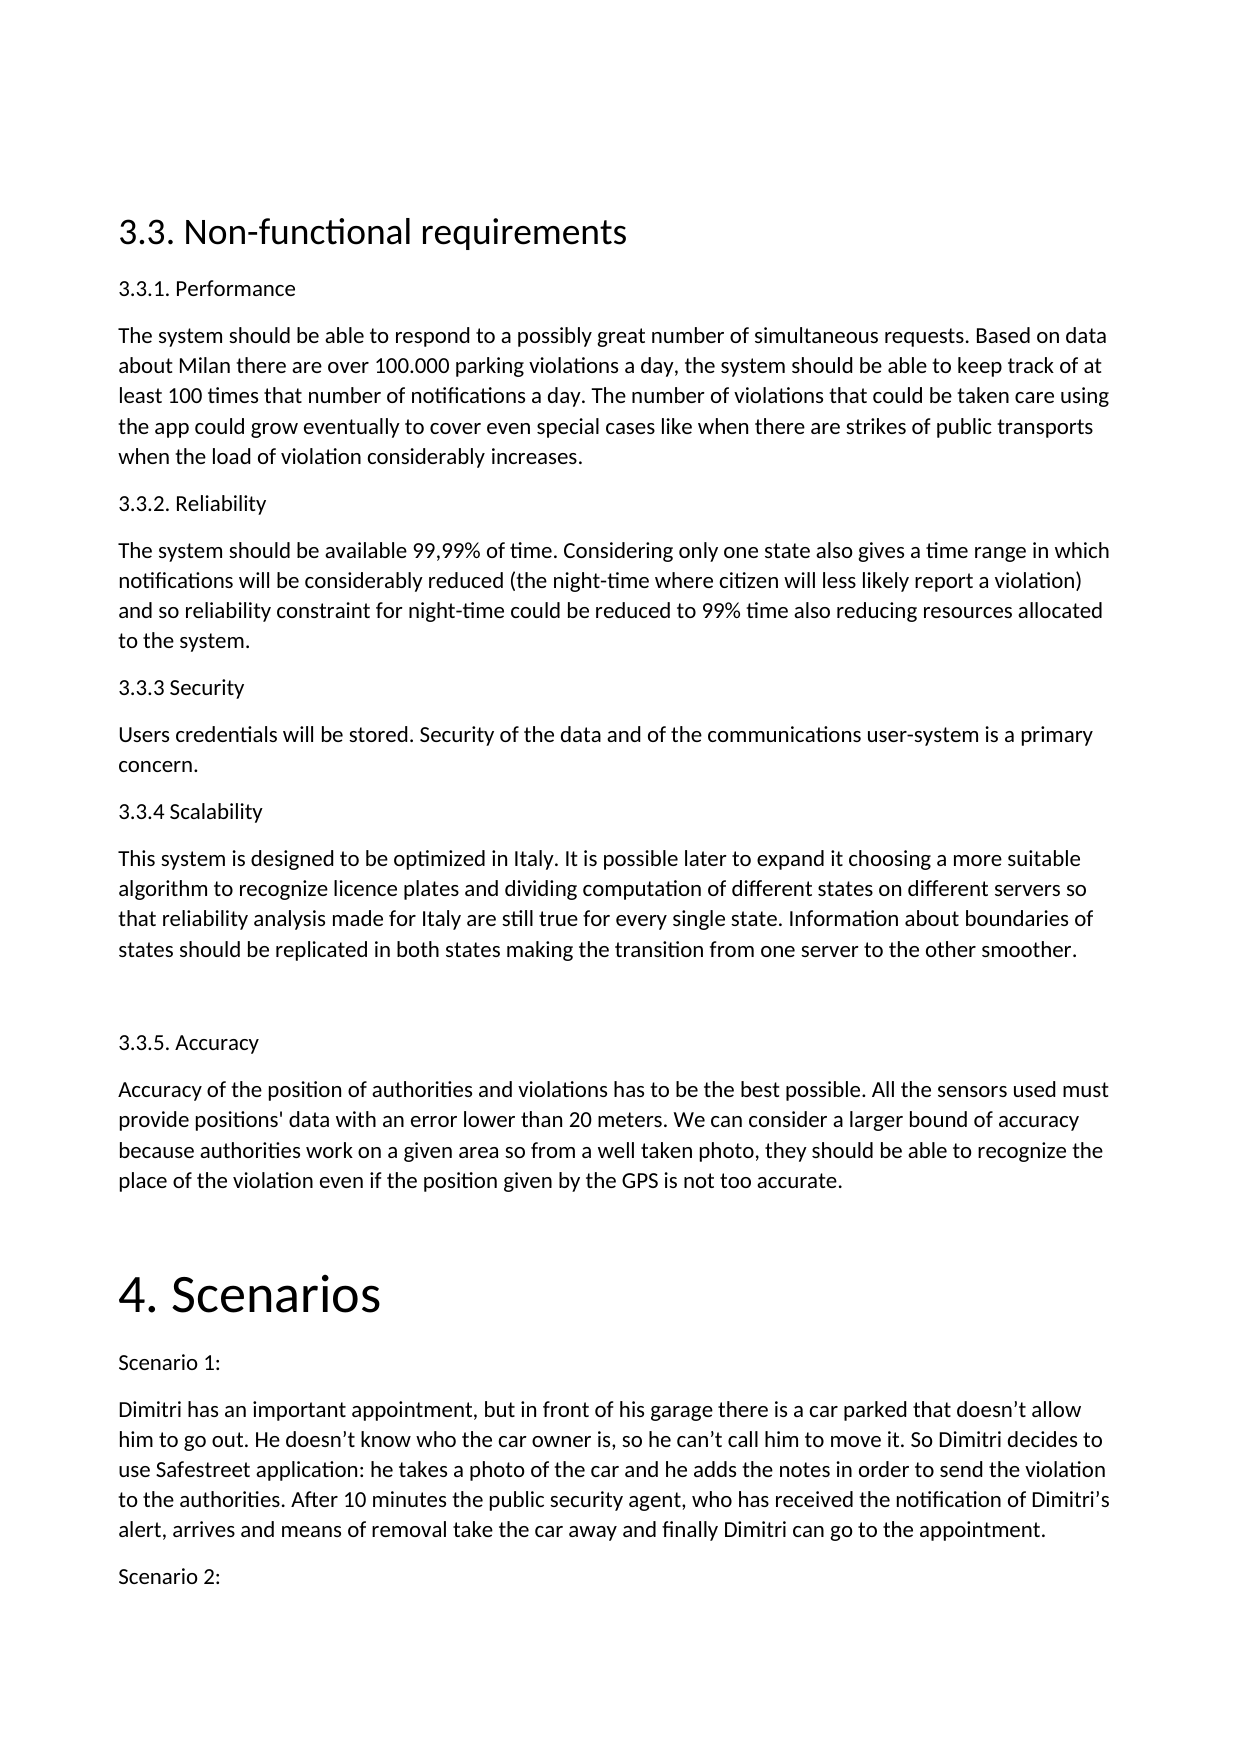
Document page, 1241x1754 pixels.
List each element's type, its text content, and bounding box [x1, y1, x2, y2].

text 4. Scenarios [118, 1260, 1122, 1326]
text 3.3.2. Reliability [118, 489, 1122, 517]
text Scenario 1: [118, 1348, 1122, 1376]
text Users credentials will be stored. Security of the data and of the communications user-system is a primary concern. [118, 720, 1122, 778]
text Accuracy of the position of authorities and violations has to be the best possible. All the sensors used must provide positions' data with an error lower than 20 meters. We can consider a larger bound of accuracy because authorities work on a given area so from a well taken photo, they should be able to recognize the place of the violation even if the position given by the GPS is not too accurate. [118, 1075, 1122, 1194]
text 3.3.3 Security [118, 673, 1122, 701]
text 3.3. Non-functional requirements [118, 208, 1122, 254]
text 3.3.5. Accuracy [118, 1028, 1122, 1057]
text 3.3.1. Performance [118, 274, 1122, 302]
text Dimitri has an important appointment, but in front of his garage there is a car parked that doesn’t allow him to go out. He doesn’t know who the car owner is, so he can’t call him to move it. So Dimitri decides to use Safestreet application: he takes a photo of the car and he adds the notes in order to send the violation to the authorities. After 10 minutes the public security agent, who has received the notification of Dimitri’s alert, arrives and means of removal take the car away and finally Dimitri can go to the appointment. [118, 1395, 1122, 1543]
text 3.3.4 Scalability [118, 797, 1122, 825]
text Scenario 2: [118, 1562, 1122, 1590]
text The system should be able to respond to a possibly great number of simultaneous requests. Based on data about Milan there are over 100.000 parking violations a day, the system should be able to keep track of at least 100 times that number of notifications a day. The number of violations that could be taken care using the app could grow eventually to cover even special cases like when there are strikes of public transports when the load of violation considerably increases. [118, 321, 1122, 470]
text This system is designed to be optimized in Italy. It is possible later to expand it choosing a more suitable algorithm to recognize licence plates and dividing computation of different states on different servers so that reliability analysis made for Italy are still true for every single state. Information about boundaries of states should be replicated in both states making the transition from one server to the other smoother. [118, 844, 1122, 963]
text The system should be available 99,99% of time. Considering only one state also gives a time range in which notifications will be considerably reduced (the night-time where citizen will less likely report a violation) and so reliability constraint for night-time could be reduced to 99% time also reducing resources allocated to the system. [118, 536, 1122, 654]
